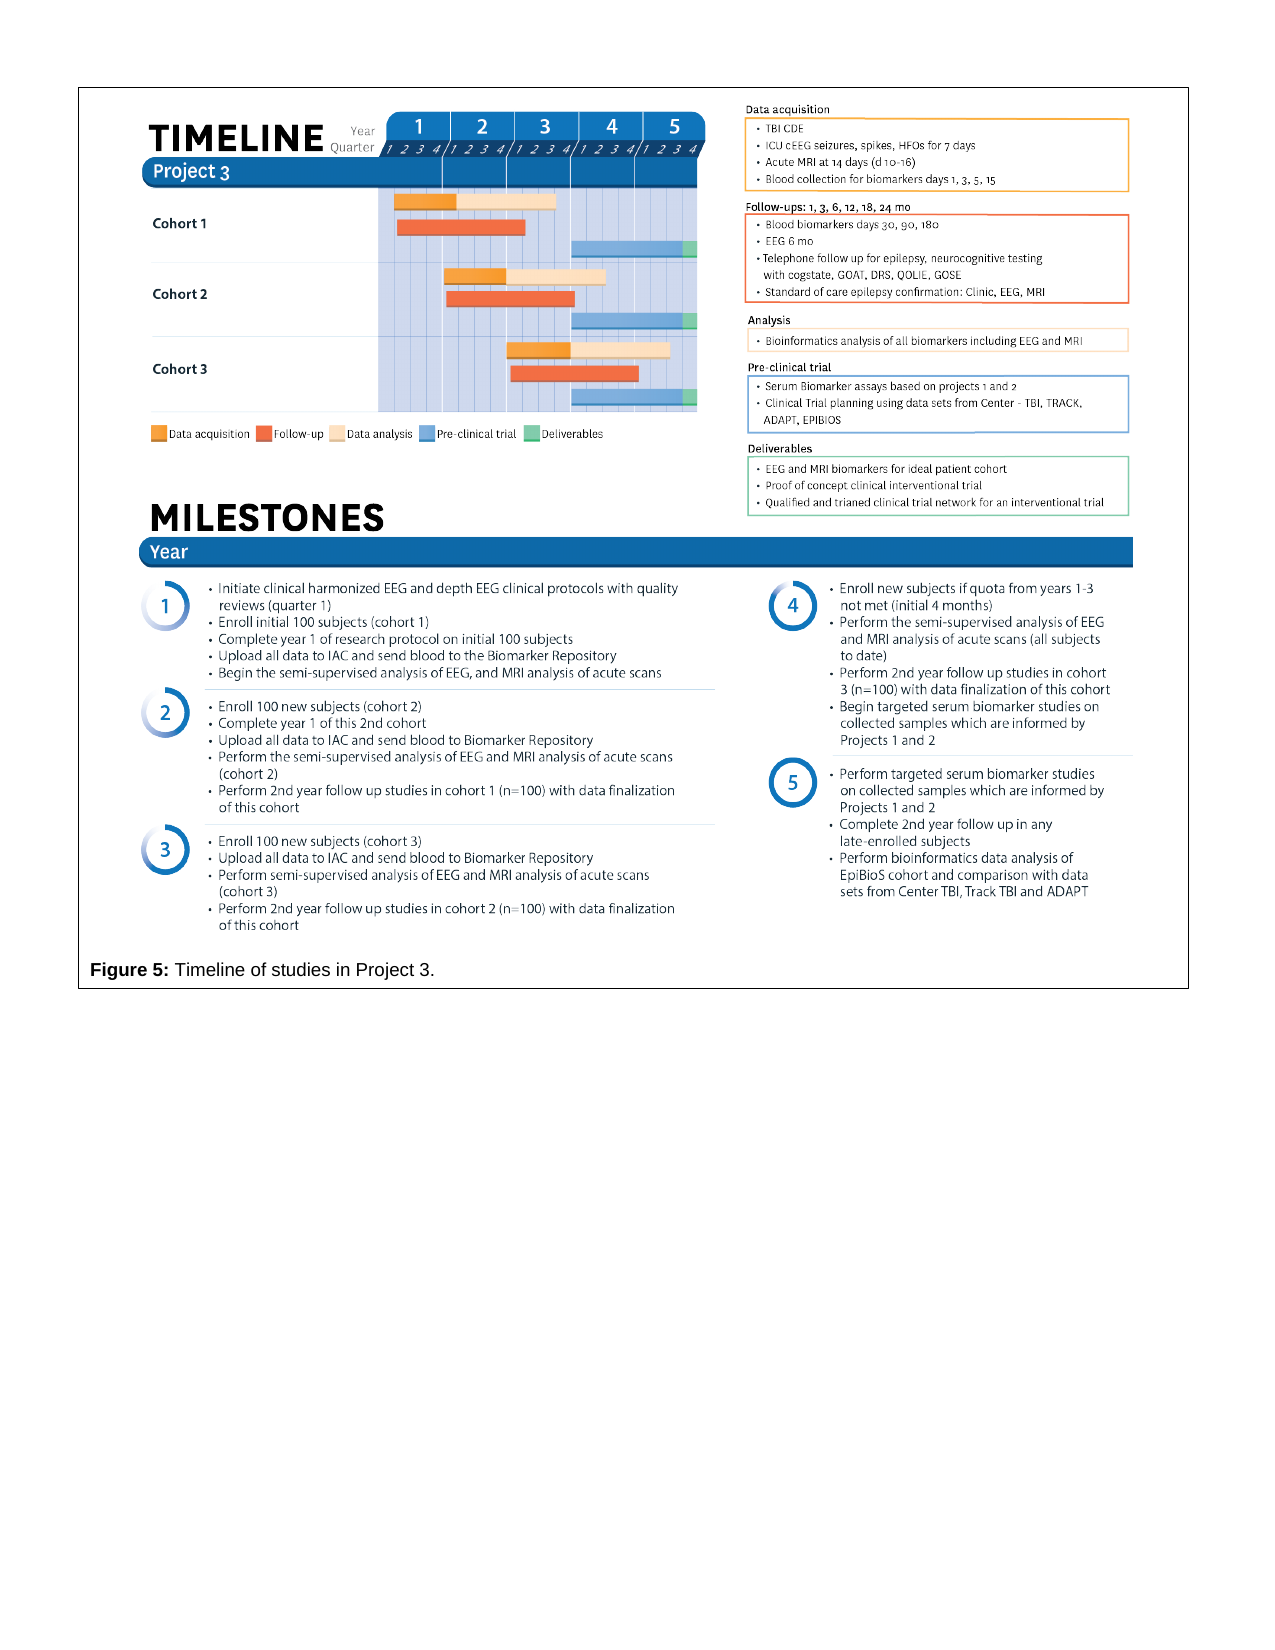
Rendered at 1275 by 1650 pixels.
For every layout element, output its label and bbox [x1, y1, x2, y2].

picture [139, 103, 1133, 934]
